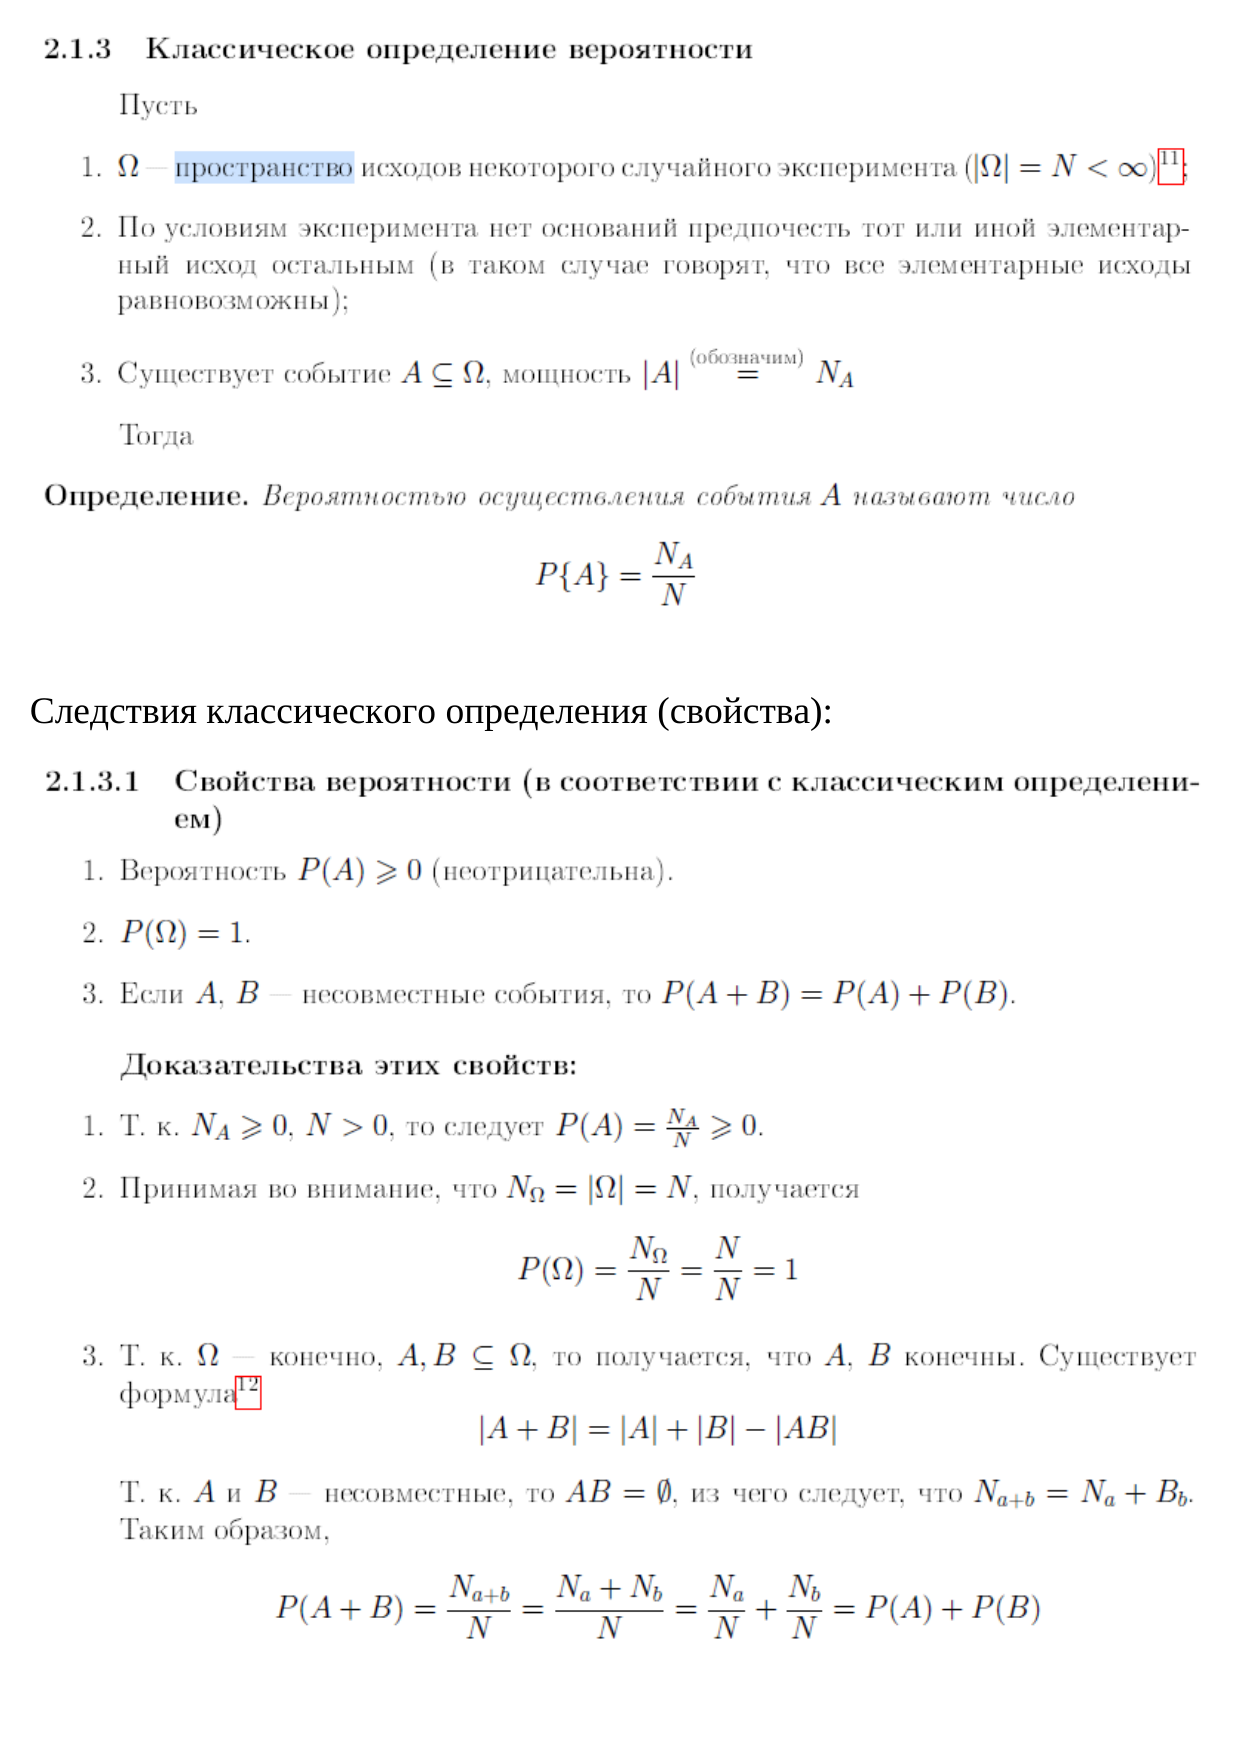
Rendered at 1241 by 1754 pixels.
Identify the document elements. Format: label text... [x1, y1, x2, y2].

picture [29, 29, 1211, 669]
picture [29, 752, 1211, 1664]
text Следствия классического определения (свойства): [29, 689, 1211, 732]
